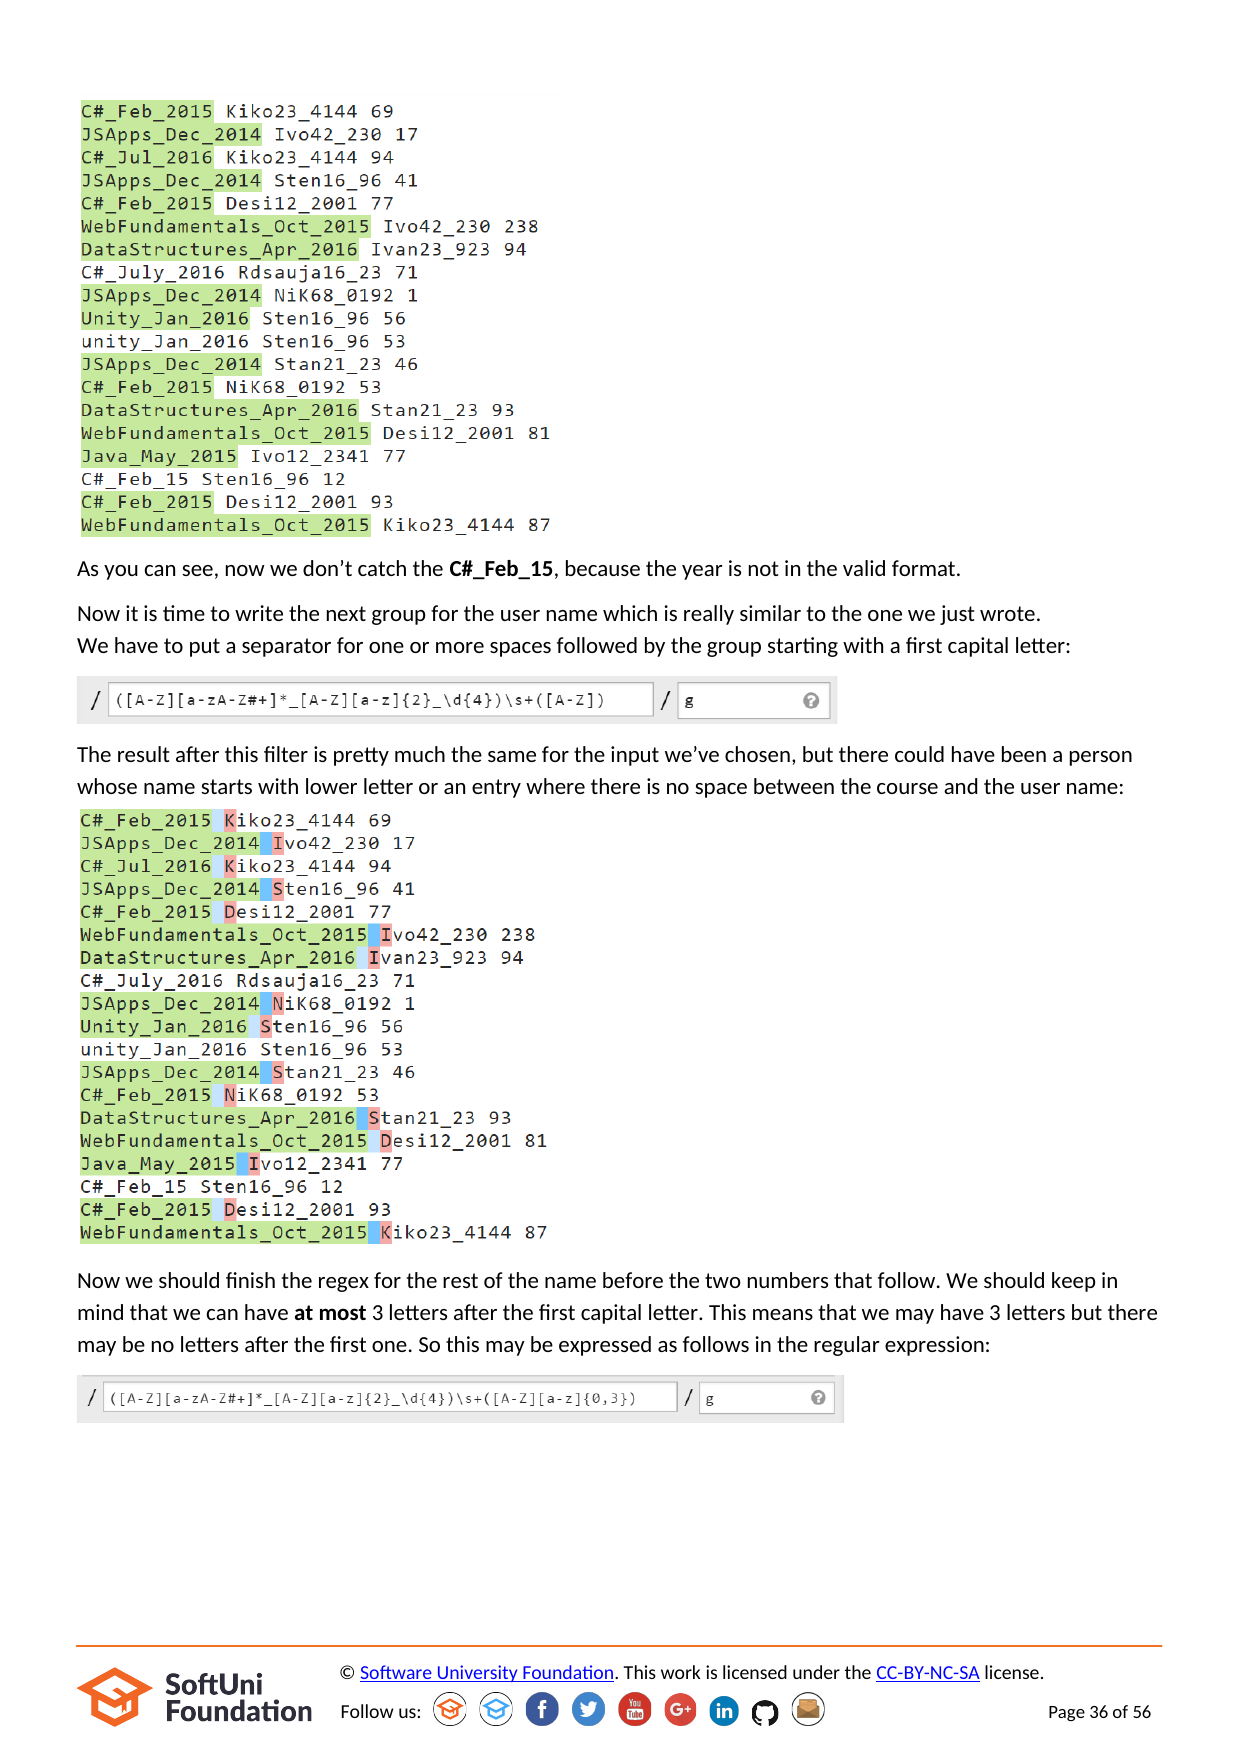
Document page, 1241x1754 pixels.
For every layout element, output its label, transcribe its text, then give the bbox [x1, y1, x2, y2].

picture [479, 1692, 513, 1726]
picture [723, 1708, 732, 1717]
picture [730, 1696, 739, 1705]
picture [76, 676, 838, 724]
picture [572, 1692, 605, 1726]
text Now we should finish the regex for the rest of the name before the two numbers that follow. We should keep in mind that we can have at most 3 letters after the first capital letter. This means that we may have 3 letters but there may be no letters after the first one. So this may be expressed as follows in the regular expression: [77, 1266, 1163, 1358]
picture [76, 1375, 845, 1423]
picture [525, 1692, 559, 1726]
picture [664, 1693, 697, 1726]
text As you can see, now we don’t catch the C#_Feb_15, because the year is not in the valid format. [77, 554, 1163, 583]
picture [791, 1692, 825, 1726]
picture [76, 1667, 312, 1727]
text Now it is time to write the next group for the user name which is really similar to the one we just wrote. We have to put a separator for one or more spaces followed by the group starting with a first capital letter: [77, 599, 1163, 659]
picture [433, 1692, 467, 1726]
picture [709, 1717, 718, 1726]
picture [76, 95, 560, 538]
picture [730, 1717, 739, 1726]
picture [709, 1696, 718, 1705]
picture [752, 1700, 779, 1726]
picture [76, 804, 555, 1250]
picture [618, 1692, 652, 1726]
